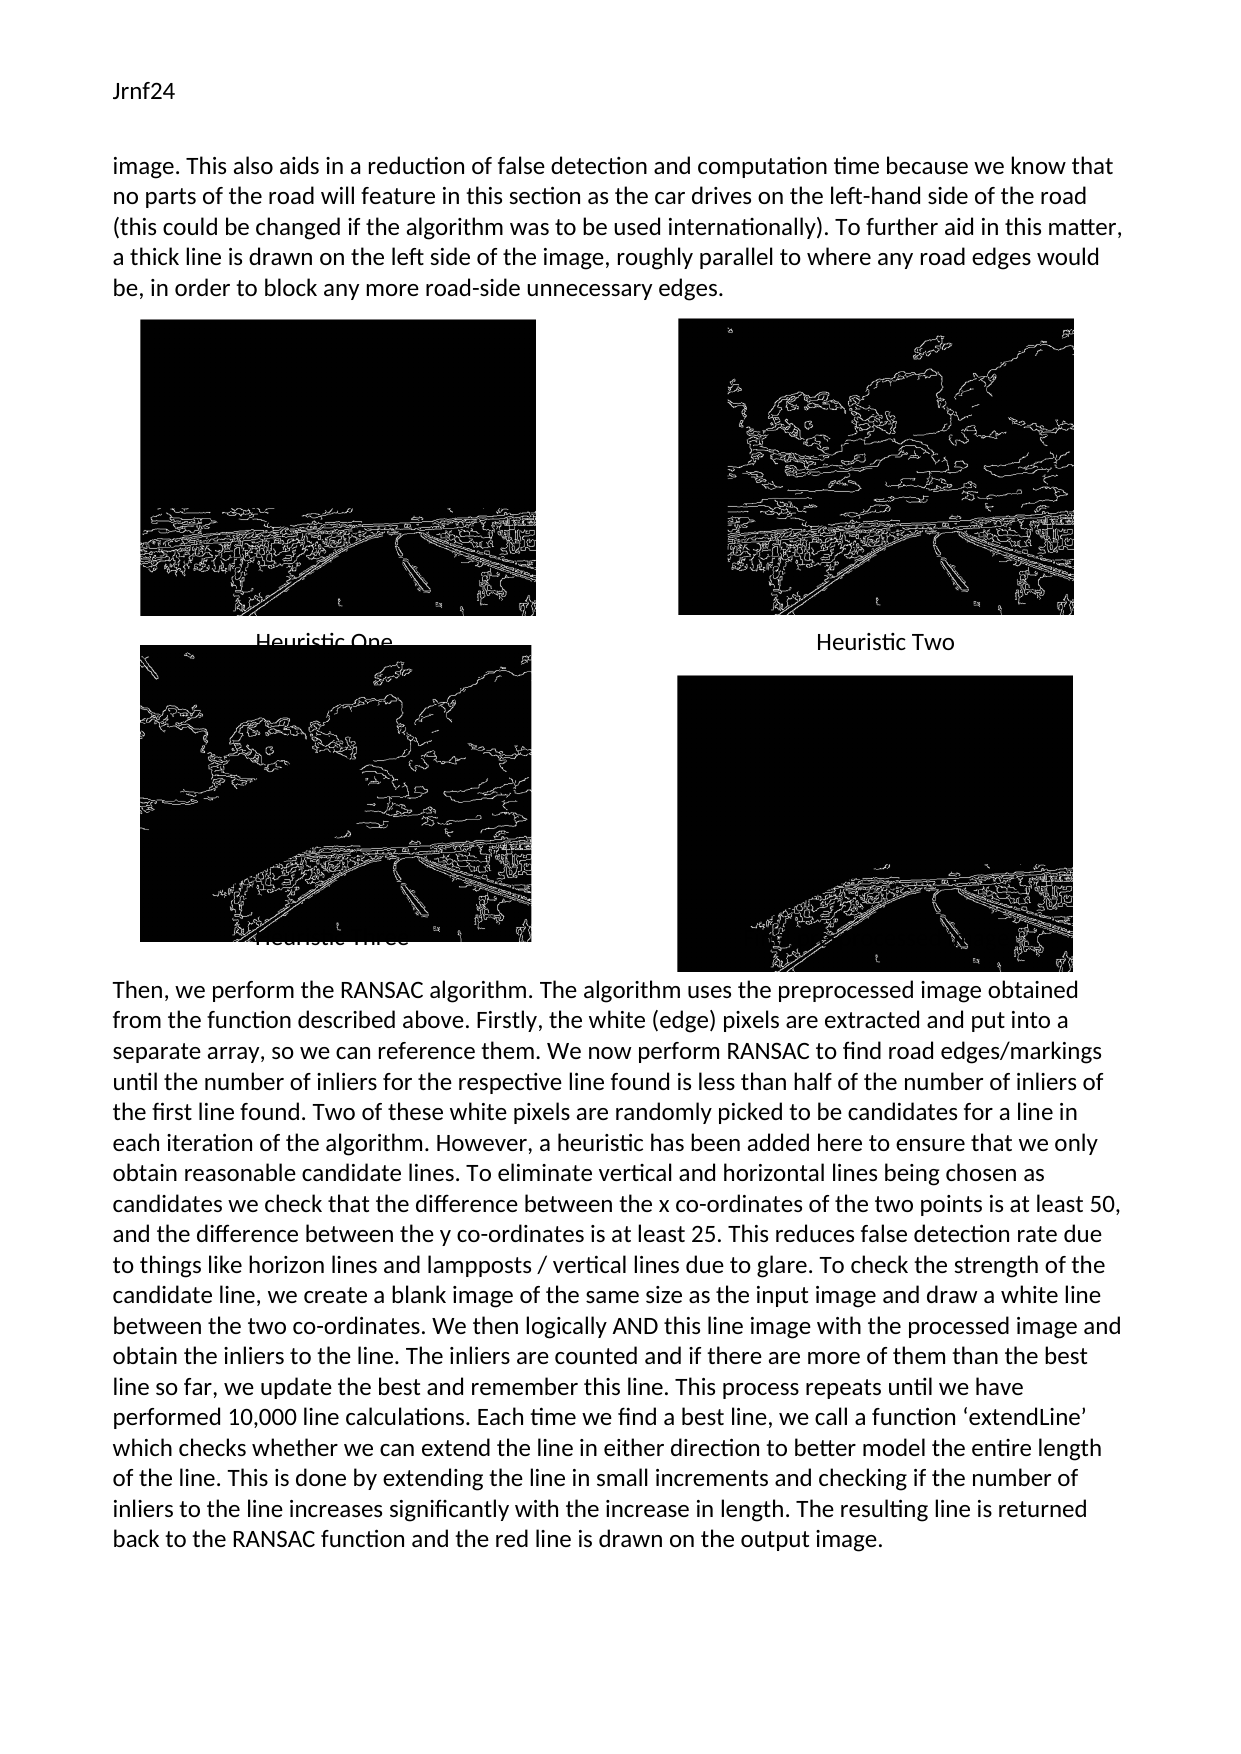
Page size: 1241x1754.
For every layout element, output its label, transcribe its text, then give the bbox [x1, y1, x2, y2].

text Then, we perform the RANSAC algorithm. The algorithm uses the preprocessed image obtained from the function described above. Firstly, the white (edge) pixels are extracted and put into a separate array, so we can reference them. We now perform RANSAC to find road edges/markings until the number of inliers for the respective line found is less than half of the number of inliers of the first line found. Two of these white pixels are randomly picked to be candidates for a line in each iteration of the algorithm. However, a heuristic has been added here to ensure that we only obtain reasonable candidate lines. To eliminate vertical and horizontal lines being chosen as candidates we check that the difference between the x co-ordinates of the two points is at least 50, and the difference between the y co-ordinates is at least 25. This reduces false detection rate due to things like horizon lines and lampposts / vertical lines due to glare. To check the strength of the candidate line, we create a blank image of the same size as the input image and draw a white line between the two co-ordinates. We then logically AND this line image with the processed image and obtain the inliers to the line. The inliers are counted and if there are more of them than the best line so far, we update the best and remember this line. This process repeats until we have performed 10,000 line calculations. Each time we find a best line, we call a function ‘extendLine’ which checks whether we can extend the line in either direction to better model the entire length of the line. This is done by extending the line in small increments and checking if the number of inliers to the line increases significantly with the increase in length. The resulting line is returned back to the RANSAC function and the red line is drawn on the output image. [112, 974, 1128, 1554]
picture [677, 675, 1073, 971]
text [112, 150, 1128, 303]
picture [139, 645, 531, 941]
picture [677, 318, 1074, 615]
picture [140, 319, 536, 616]
